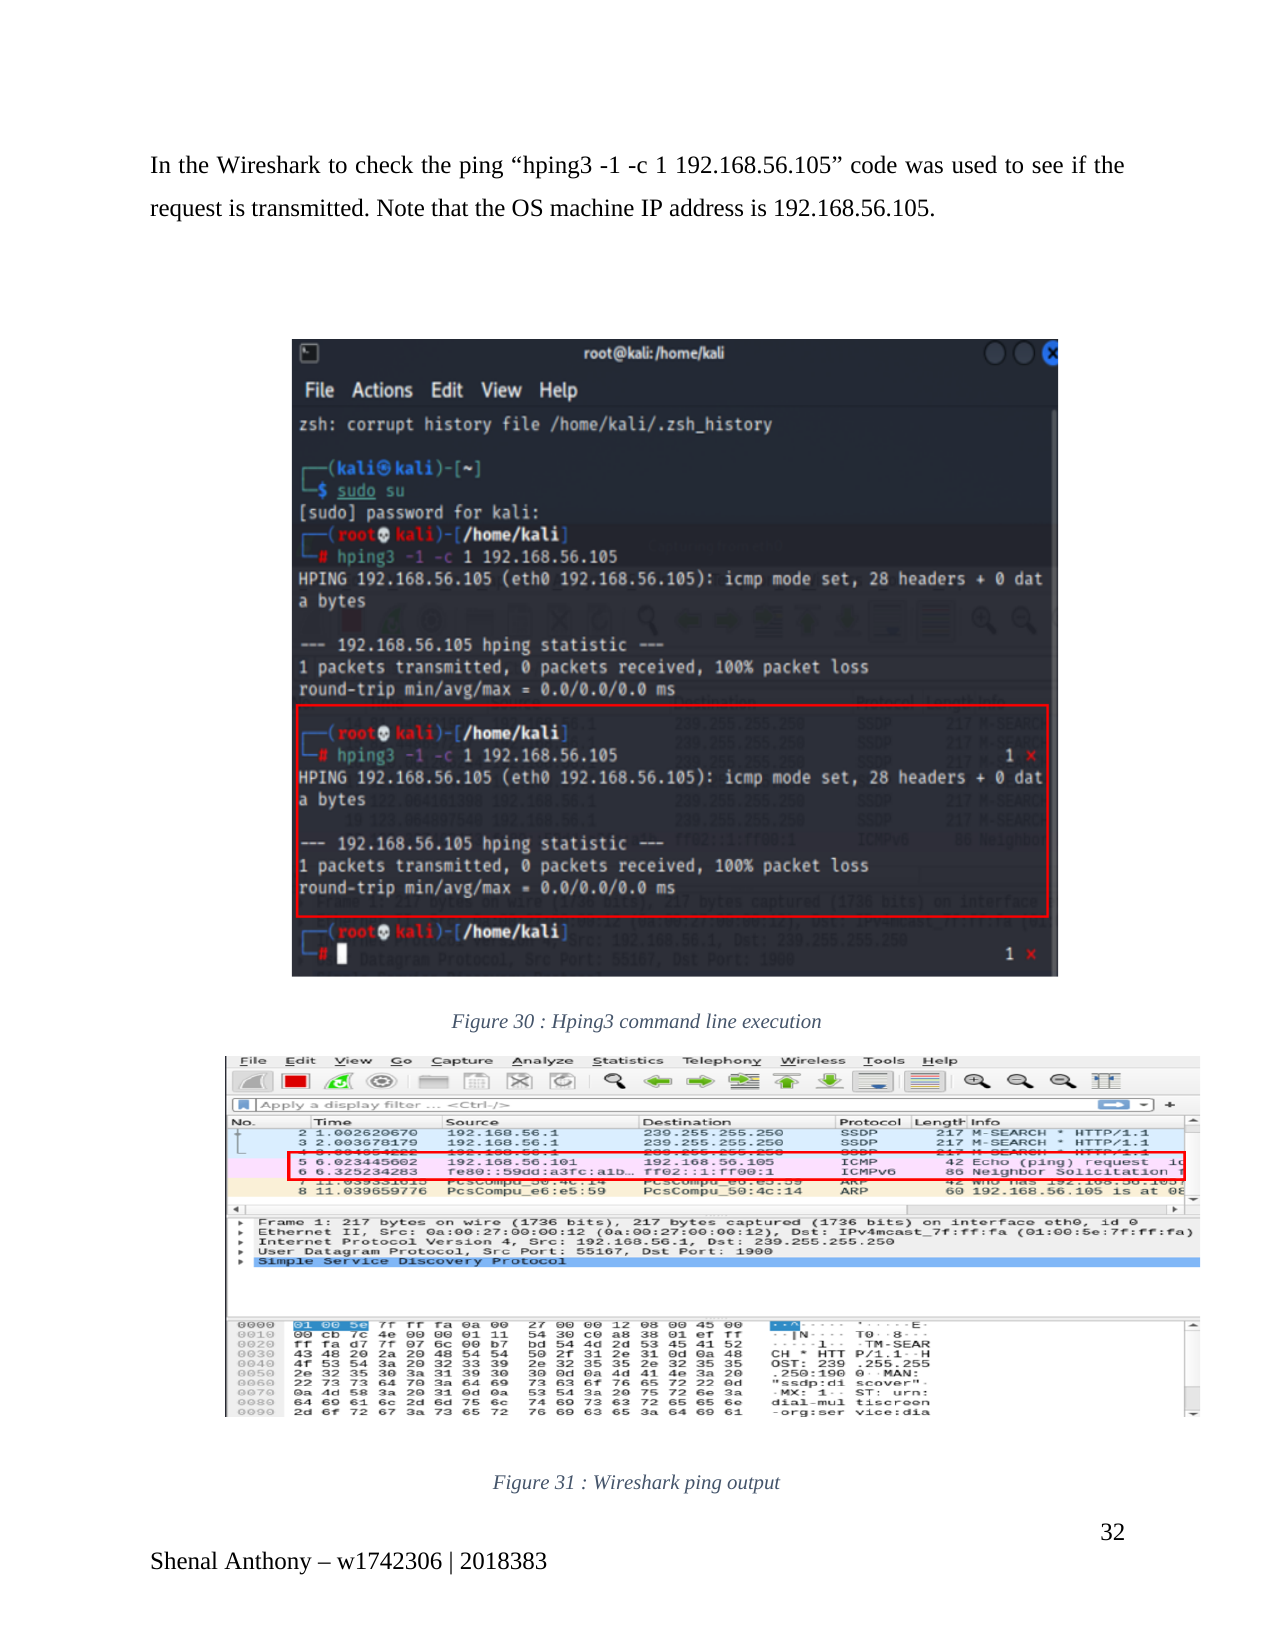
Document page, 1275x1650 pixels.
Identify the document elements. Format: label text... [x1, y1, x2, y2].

text Figure 30 : Hping3 command line execution [150, 1009, 1125, 1033]
picture [291, 339, 1059, 978]
text In the Wireshark to check the ping “hping3 -1 -c 1 192.168.56.105” code was used to see if the request is transmitted. Note that the OS machine IP address is 192.168.56.105. [150, 150, 1125, 222]
text Figure 31 : Wireshark ping output [150, 1470, 1125, 1494]
picture [225, 1053, 1200, 1440]
